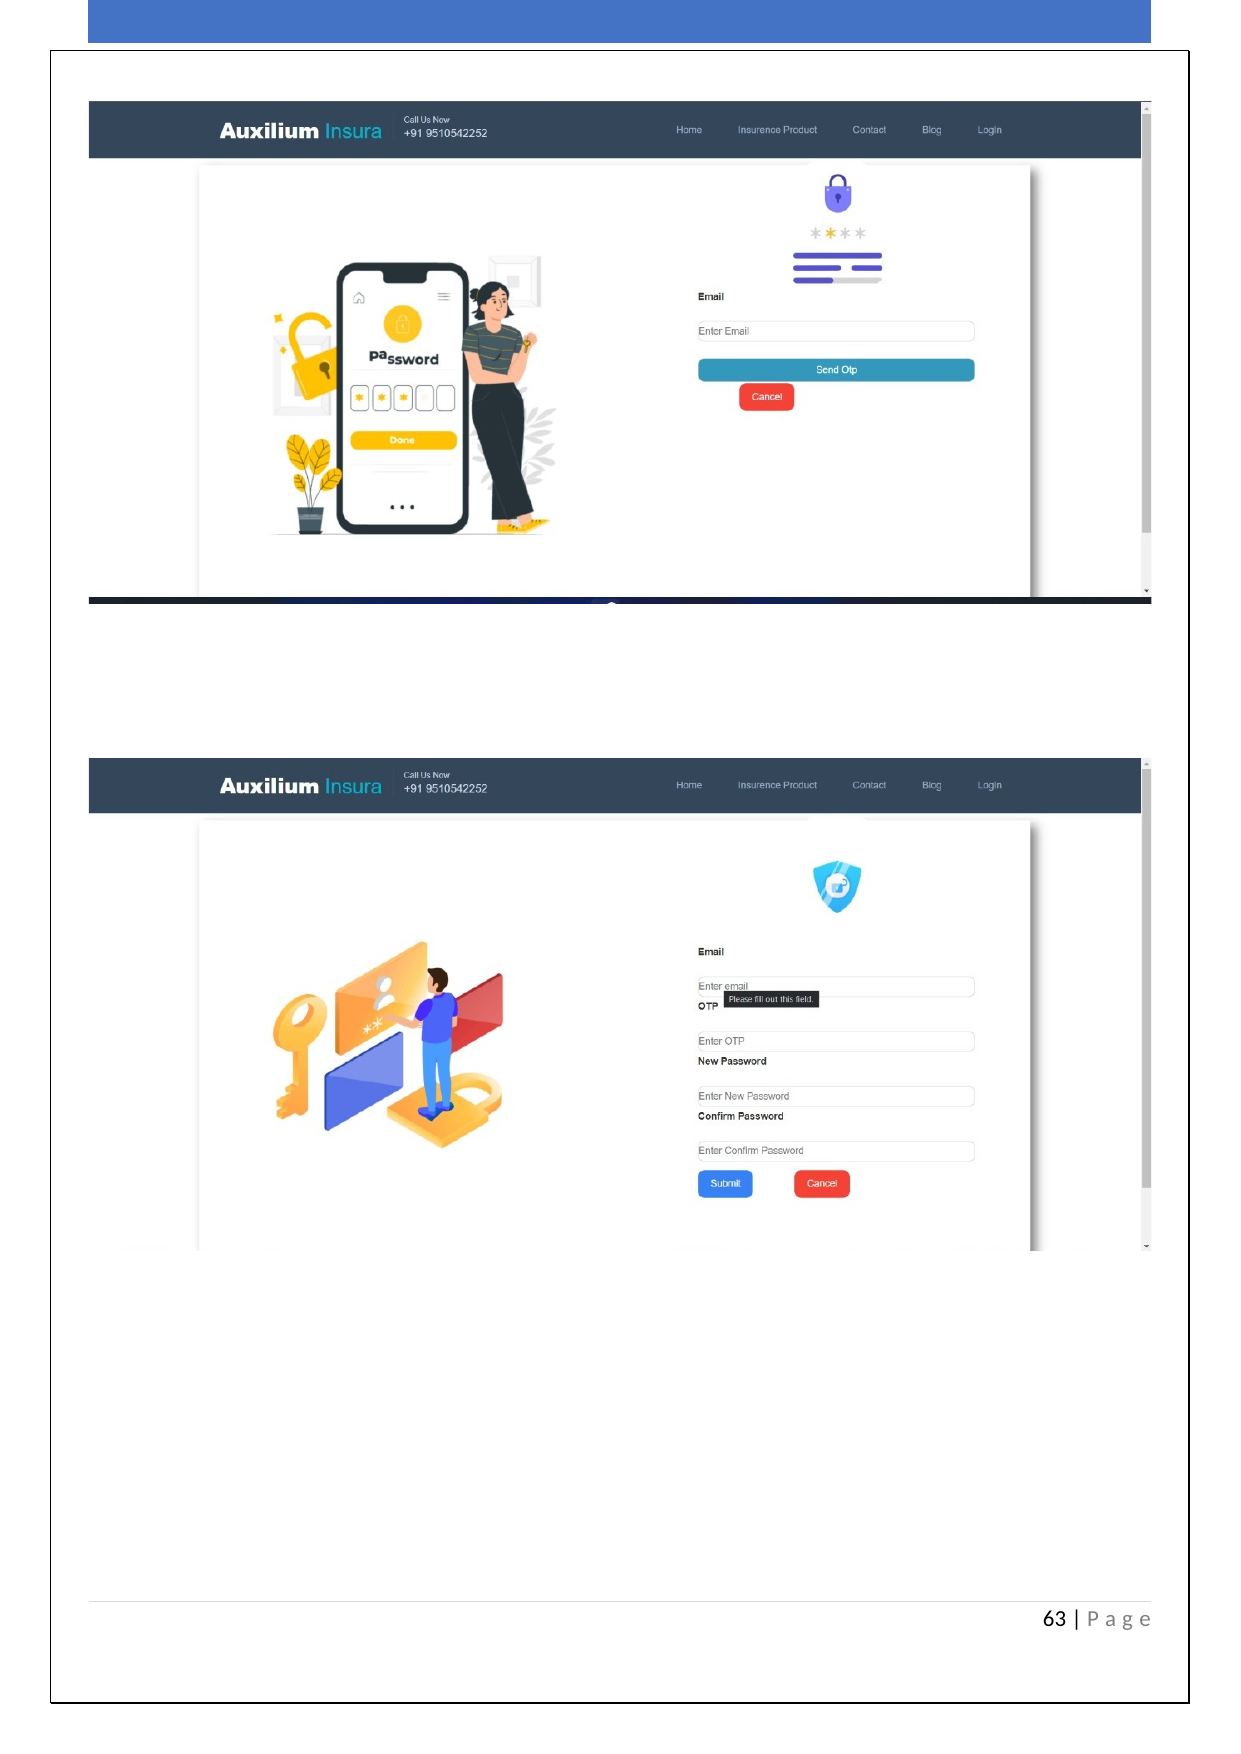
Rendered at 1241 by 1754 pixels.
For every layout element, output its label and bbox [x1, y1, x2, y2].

picture [88, 101, 1152, 604]
picture [88, 758, 1152, 1251]
